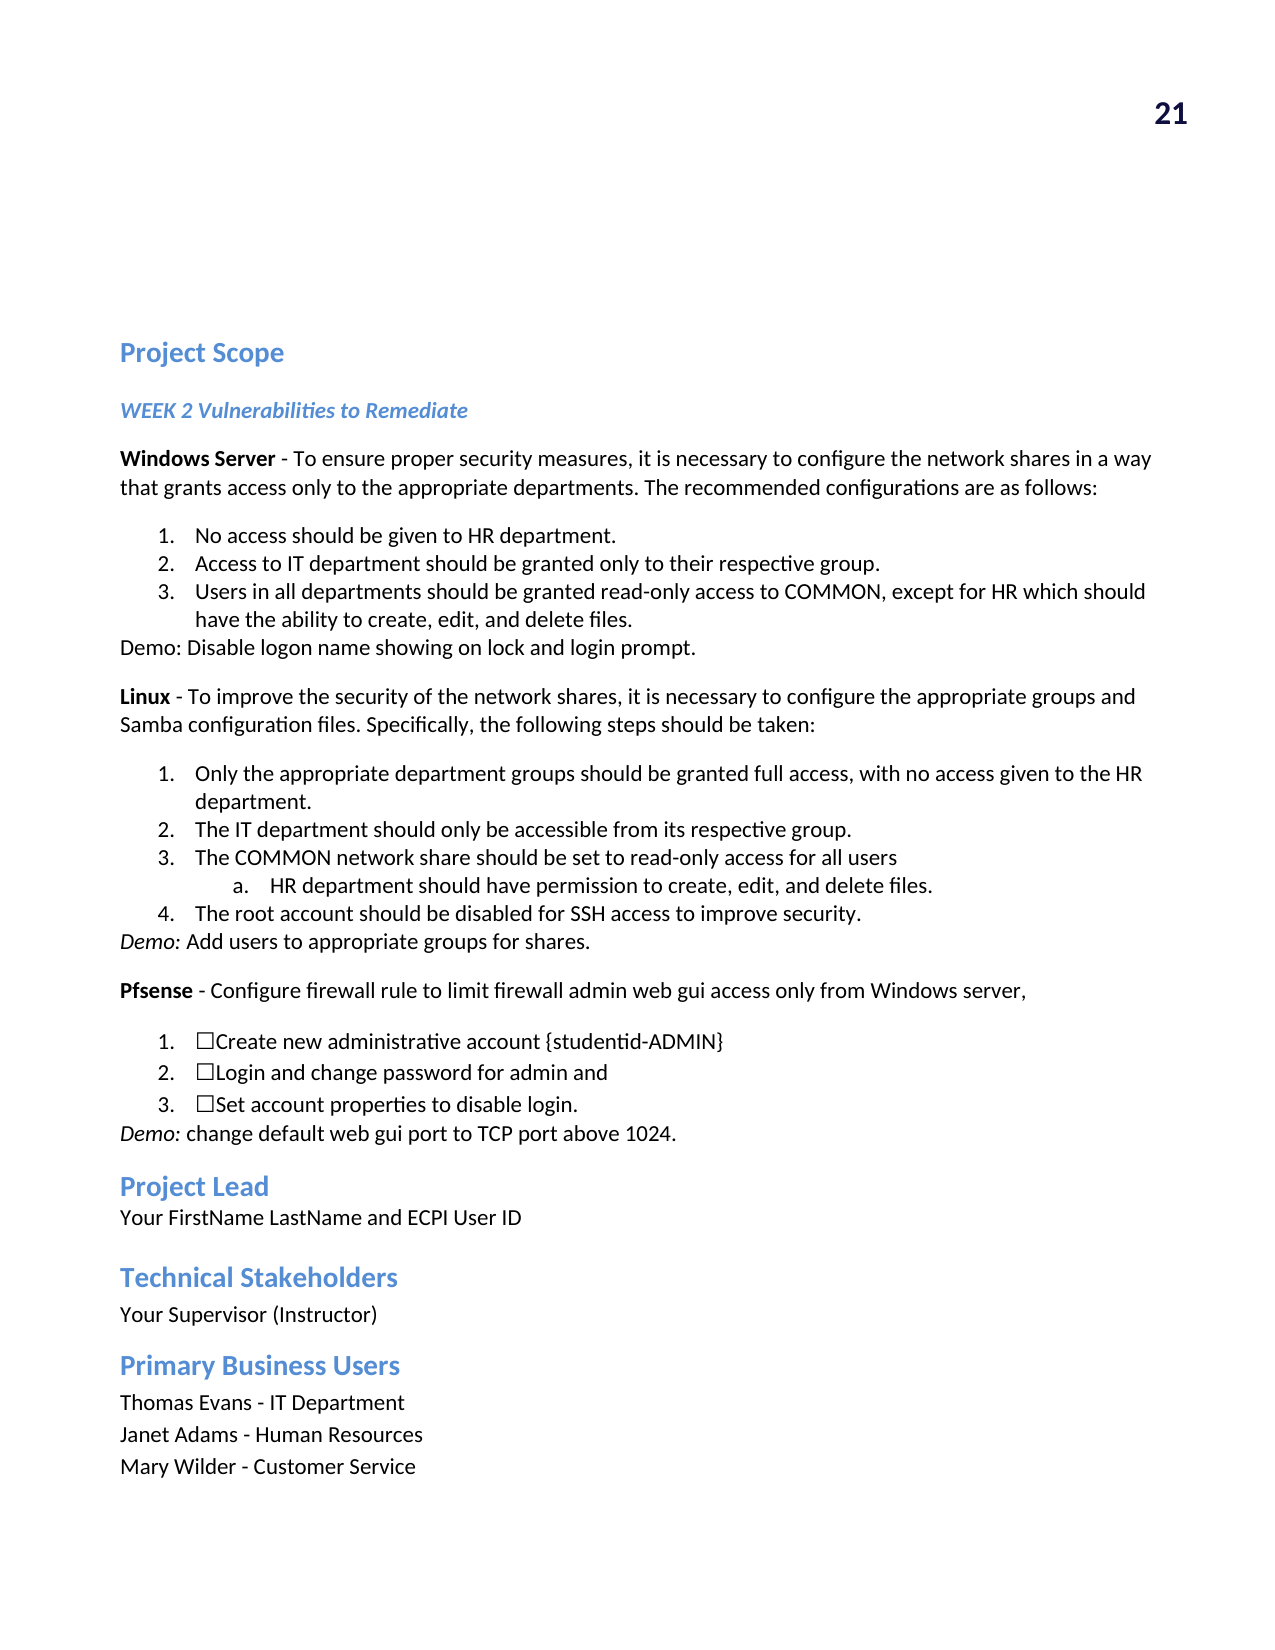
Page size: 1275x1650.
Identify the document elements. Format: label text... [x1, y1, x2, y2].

list Only the appropriate department groups should be granted full access, with no access given to the HR department. [157, 759, 1155, 815]
list The IT department should only be accessible from its respective group. [157, 815, 1155, 843]
list Access to IT department should be granted only to their respective group. [157, 549, 1155, 577]
list Users in all departments should be granted read-only access to COMMON, except for HR which should have the ability to create, edit, and delete files. [157, 577, 1155, 633]
text Primary Business Users [120, 1347, 1155, 1383]
text Technical Stakeholders [120, 1259, 1155, 1295]
text Demo: Add users to appropriate groups for shares. [120, 927, 1155, 955]
list HR department should have permission to create, edit, and delete files. [232, 871, 1155, 899]
list ☐Create new administrative account {studentid-ADMIN} [157, 1025, 1155, 1056]
text Pfsense - Configure firewall rule to limit firewall admin web gui access only from Windows server, [120, 976, 1155, 1004]
text Linux - To improve the security of the network shares, it is necessary to configure the appropriate groups and Samba configuration files. Specifically, the following steps should be taken: [120, 682, 1155, 738]
text Project Scope [120, 334, 1155, 369]
text Mary Wilder - Customer Service [120, 1452, 1155, 1480]
list ☐Set account properties to disable login. [157, 1088, 1155, 1119]
text Windows Server - To ensure proper security measures, it is necessary to configure the network shares in a way that grants access only to the appropriate departments. The recommended configurations are as follows: [120, 444, 1155, 501]
text Demo: change default web gui port to TCP port above 1024. [120, 1119, 1155, 1147]
text Project Lead Your FirstName LastName and ECPI User ID [120, 1168, 1155, 1231]
list The COMMON network share should be set to read-only access for all users [157, 843, 1155, 871]
list The root account should be disabled for SSH access to improve security. [157, 899, 1155, 927]
list No access should be given to HR department. [157, 521, 1155, 549]
text Demo: Disable logon name showing on lock and login prompt. [120, 633, 1155, 662]
text Your Supervisor (Instructor) [120, 1300, 1155, 1328]
text Janet Adams - Human Resources [120, 1420, 1155, 1448]
text WEEK 2 Vulnerabilities to Remediate [120, 396, 1155, 424]
list ☐Login and change password for admin and [157, 1056, 1155, 1088]
text Thomas Evans - IT Department [120, 1388, 1155, 1416]
